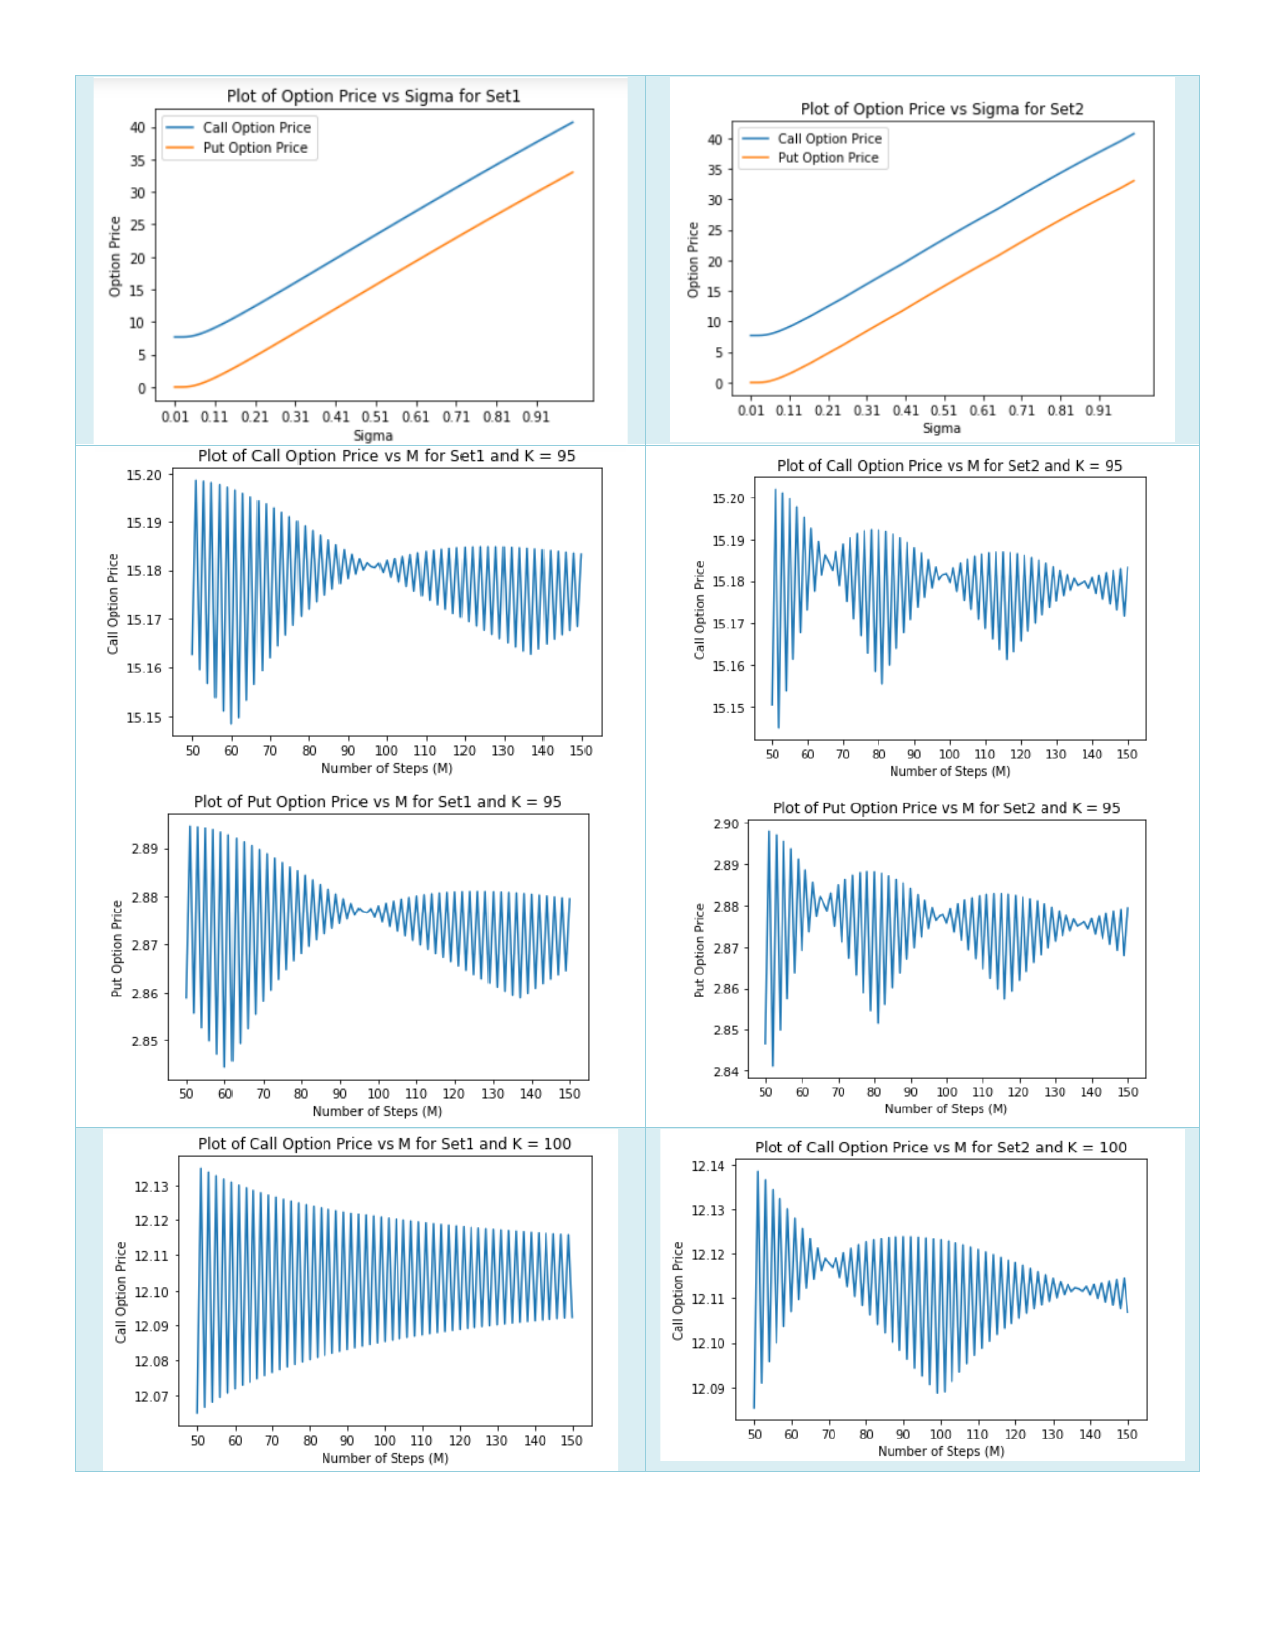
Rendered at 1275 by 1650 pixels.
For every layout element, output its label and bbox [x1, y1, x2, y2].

picture [103, 1129, 619, 1471]
picture [683, 785, 1162, 1127]
picture [104, 785, 617, 1124]
table_cell [646, 1128, 1199, 1471]
picture [660, 1129, 1185, 1461]
table_cell [76, 76, 645, 444]
picture [93, 77, 628, 445]
table_cell [76, 1128, 645, 1471]
table_cell [646, 446, 1199, 1127]
table_cell [76, 446, 645, 1127]
table_cell [646, 76, 1199, 444]
picture [94, 447, 627, 784]
picture [674, 447, 1171, 784]
picture [670, 77, 1175, 442]
